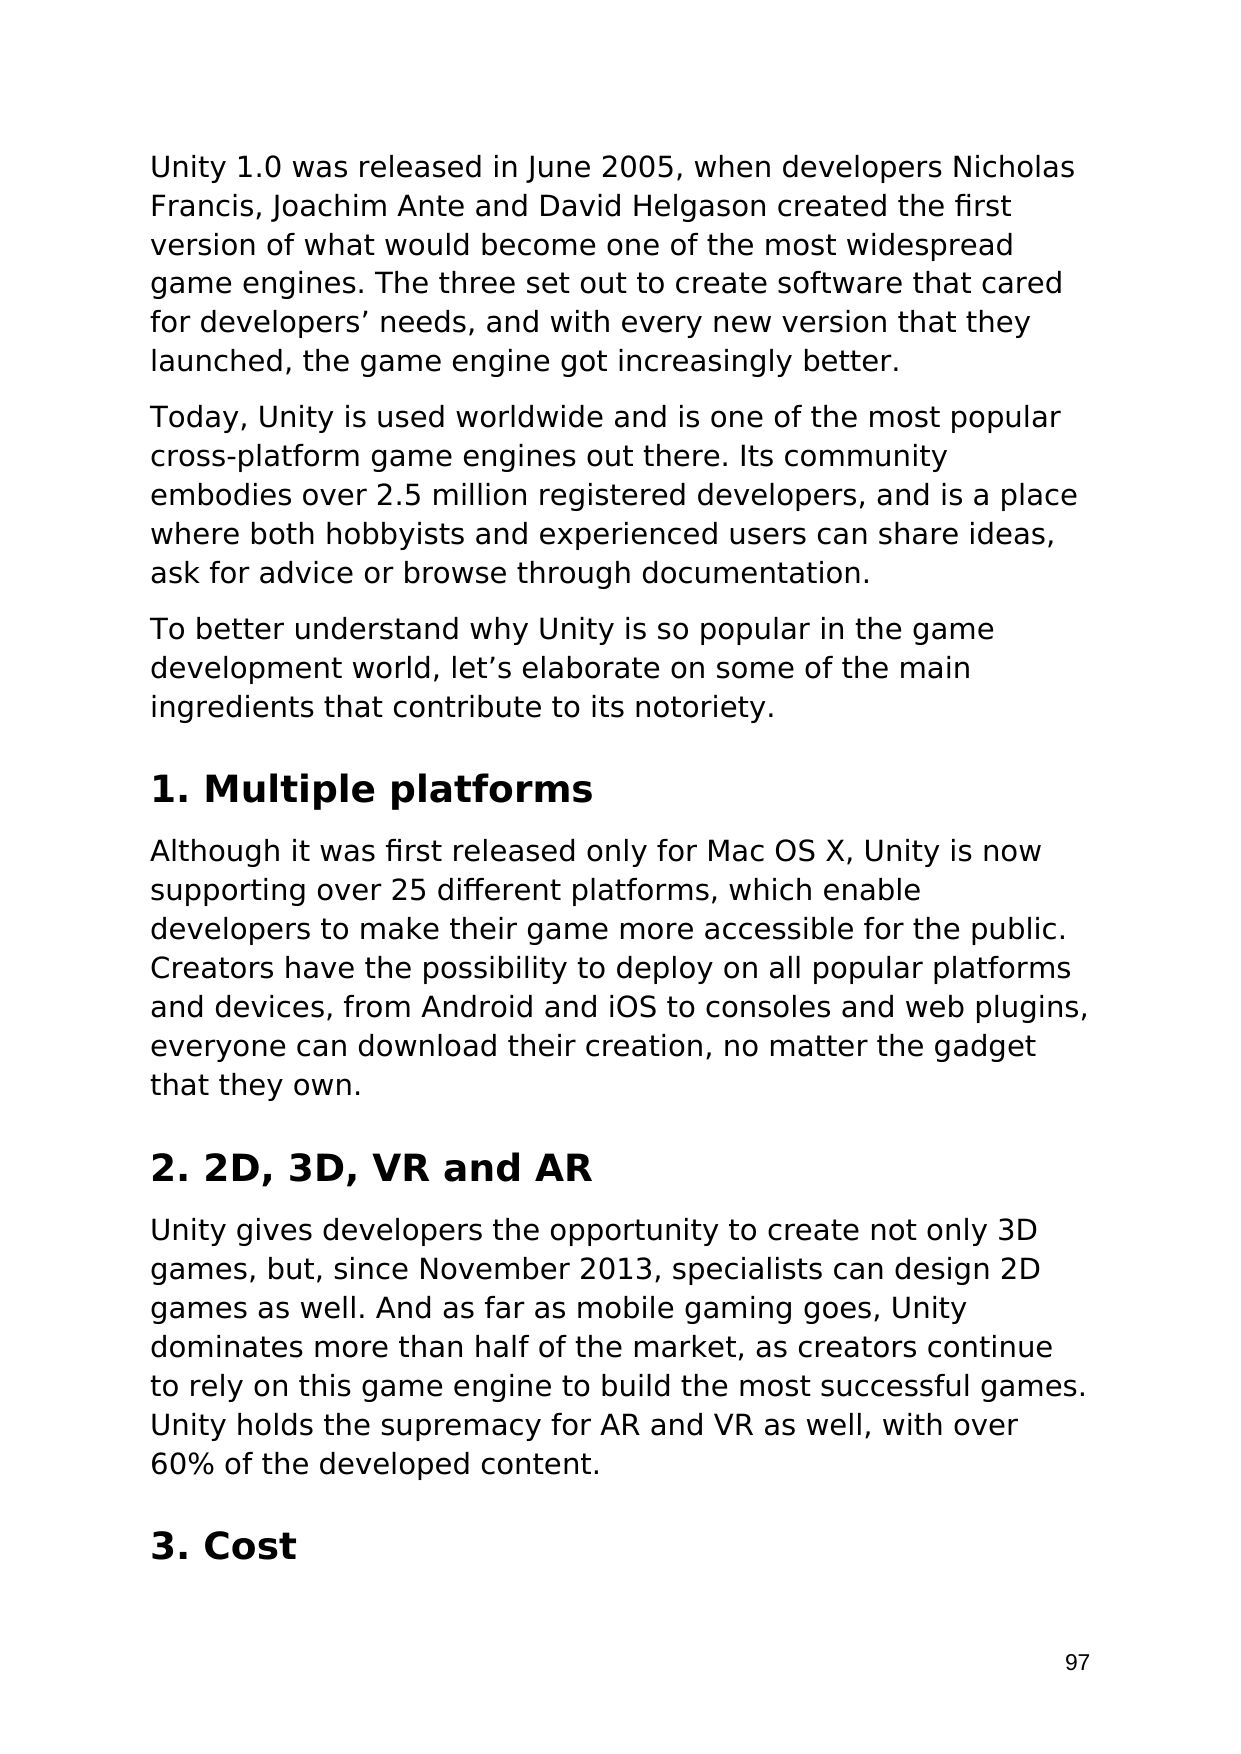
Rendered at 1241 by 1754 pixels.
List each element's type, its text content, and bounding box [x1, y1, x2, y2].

text Unity gives developers the opportunity to create not only 3D games, but, since November 2013, specialists can design 2D games as well. And as far as mobile gaming goes, Unity dominates more than half of the market, as creators continue to rely on this game engine to build the most successful games. Unity holds the supremacy for AR and VR as well, with over 60% of the developed content. [150, 1213, 1090, 1481]
text Today, Unity is used worldwide and is one of the most popular cross-platform game engines out there. Its community embodies over 2.5 million registered developers, and is a place where both hobbyists and experienced users can share ideas, ask for advice or browse through documentation. [150, 401, 1090, 590]
text Unity 1.0 was released in June 2005, when developers Nicholas Francis, Joachim Ante and David Helgason created the first version of what would become one of the most widespread game engines. The three set out to create software that cared for developers’ needs, and with every new version that they launched, the game engine got increasingly better. [150, 150, 1090, 379]
text Although it was first released only for Mac OS X, Unity is now supporting over 25 different platforms, which enable developers to make their game more accessible for the public. Creators have the possibility to deploy on all popular platforms and devices, from Android and iOS to consoles and web plugins, everyone can download their creation, no matter the gadget that they own. [150, 835, 1090, 1102]
text 3. Cost [150, 1525, 1090, 1569]
text To better understand why Unity is so popular in the game development world, let’s elaborate on some of the main ingredients that contribute to its notoriety. [150, 612, 1090, 724]
text 1. Multiple platforms [150, 768, 1090, 812]
text 2. 2D, 3D, VR and AR [150, 1146, 1090, 1190]
